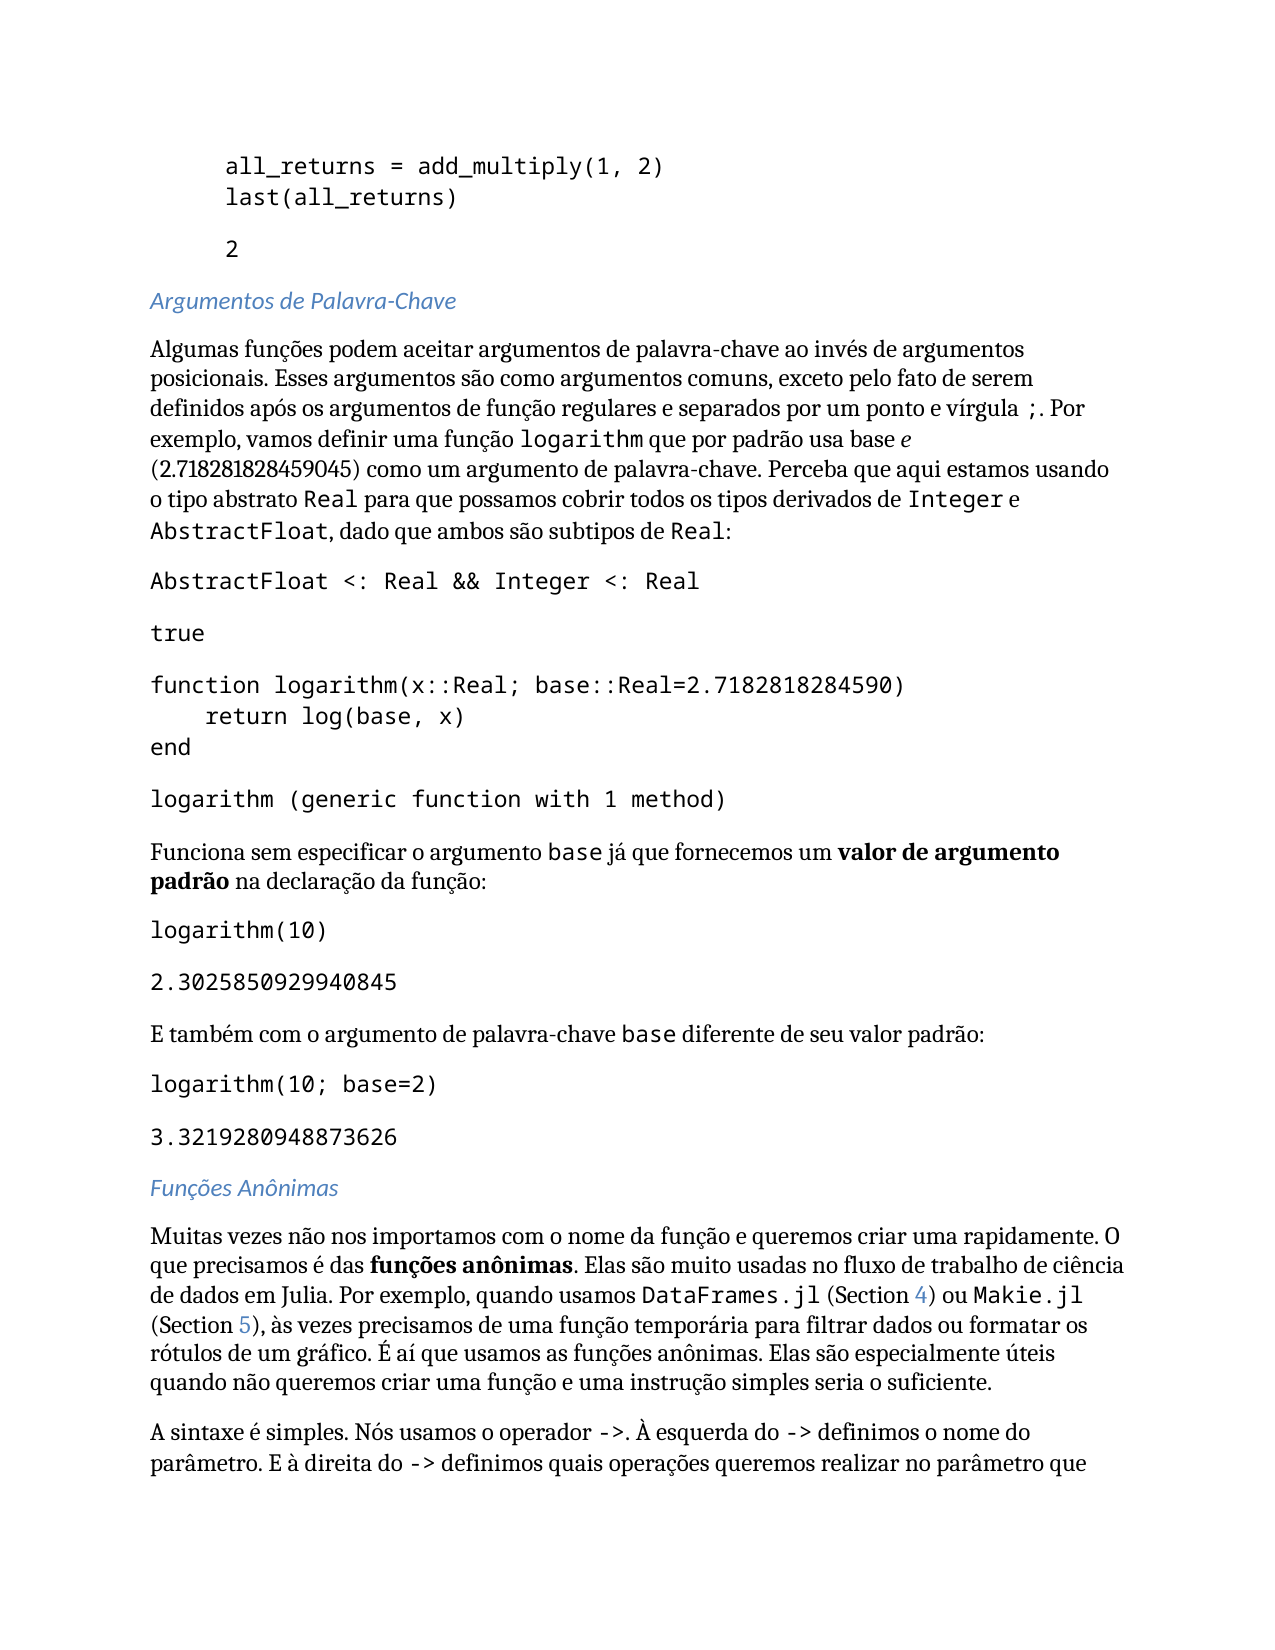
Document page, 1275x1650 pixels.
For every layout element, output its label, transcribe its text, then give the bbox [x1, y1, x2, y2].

text Funciona sem especificar o argumento base já que fornecemos um valor de argumento padrão na declaração da função: [150, 836, 1125, 896]
list 2 [175, 233, 1125, 264]
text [150, 1416, 1125, 1478]
text function logarithm(x::Real; base::Real=2.7182818284590) return log(base, x) end [150, 669, 1125, 763]
text Muitas vezes não nos importamos com o nome da função e queremos criar uma rapidamente. O que precisamos é das funções anônimas. Elas são muito usadas no fluxo de trabalho de ciência de dados em Julia. Por exemplo, quando usamos DataFrames.jl (Section 4) ou Makie.jl (Section 5), às vezes precisamos de uma função temporária para filtrar dados ou formatar os rótulos de um gráfico. É aí que usamos as funções anônimas. Elas são especialmente úteis quando não queremos criar uma função e uma instrução simples seria o suficiente. [150, 1222, 1125, 1397]
text logarithm (generic function with 1 method) [150, 783, 1125, 815]
text Algumas funções podem aceitar argumentos de palavra-chave ao invés de argumentos posicionais. Esses argumentos são como argumentos comuns, exceto pelo fato de serem definidos após os argumentos de função regulares e separados por um ponto e vírgula ;. Por exemplo, vamos definir uma função logarithm que por padrão usa base (2.718281828459045) como um argumento de palavra-chave. Perceba que aqui estamos usando o tipo abstrato Real para que possamos cobrir todos os tipos derivados de Integer e AbstractFloat, dado que ambos são subtipos de Real: [150, 335, 1125, 546]
text 3.3219280948873626 [150, 1121, 1125, 1152]
list all_returns = add_multiply(1, 2) last(all_returns) [175, 150, 1125, 212]
text AbstractFloat <: Real && Integer <: Real [150, 565, 1125, 596]
text E também com o argumento de palavra-chave base diferente de seu valor padrão: [150, 1018, 1125, 1050]
text true [150, 617, 1125, 648]
text 2.3025850929940845 [150, 966, 1125, 998]
text logarithm(10; base=2) [150, 1068, 1125, 1100]
text logarithm(10) [150, 914, 1125, 946]
subtitle Funções Anônimas [150, 1173, 1125, 1203]
subtitle Argumentos de Palavra-Chave [150, 285, 1125, 316]
